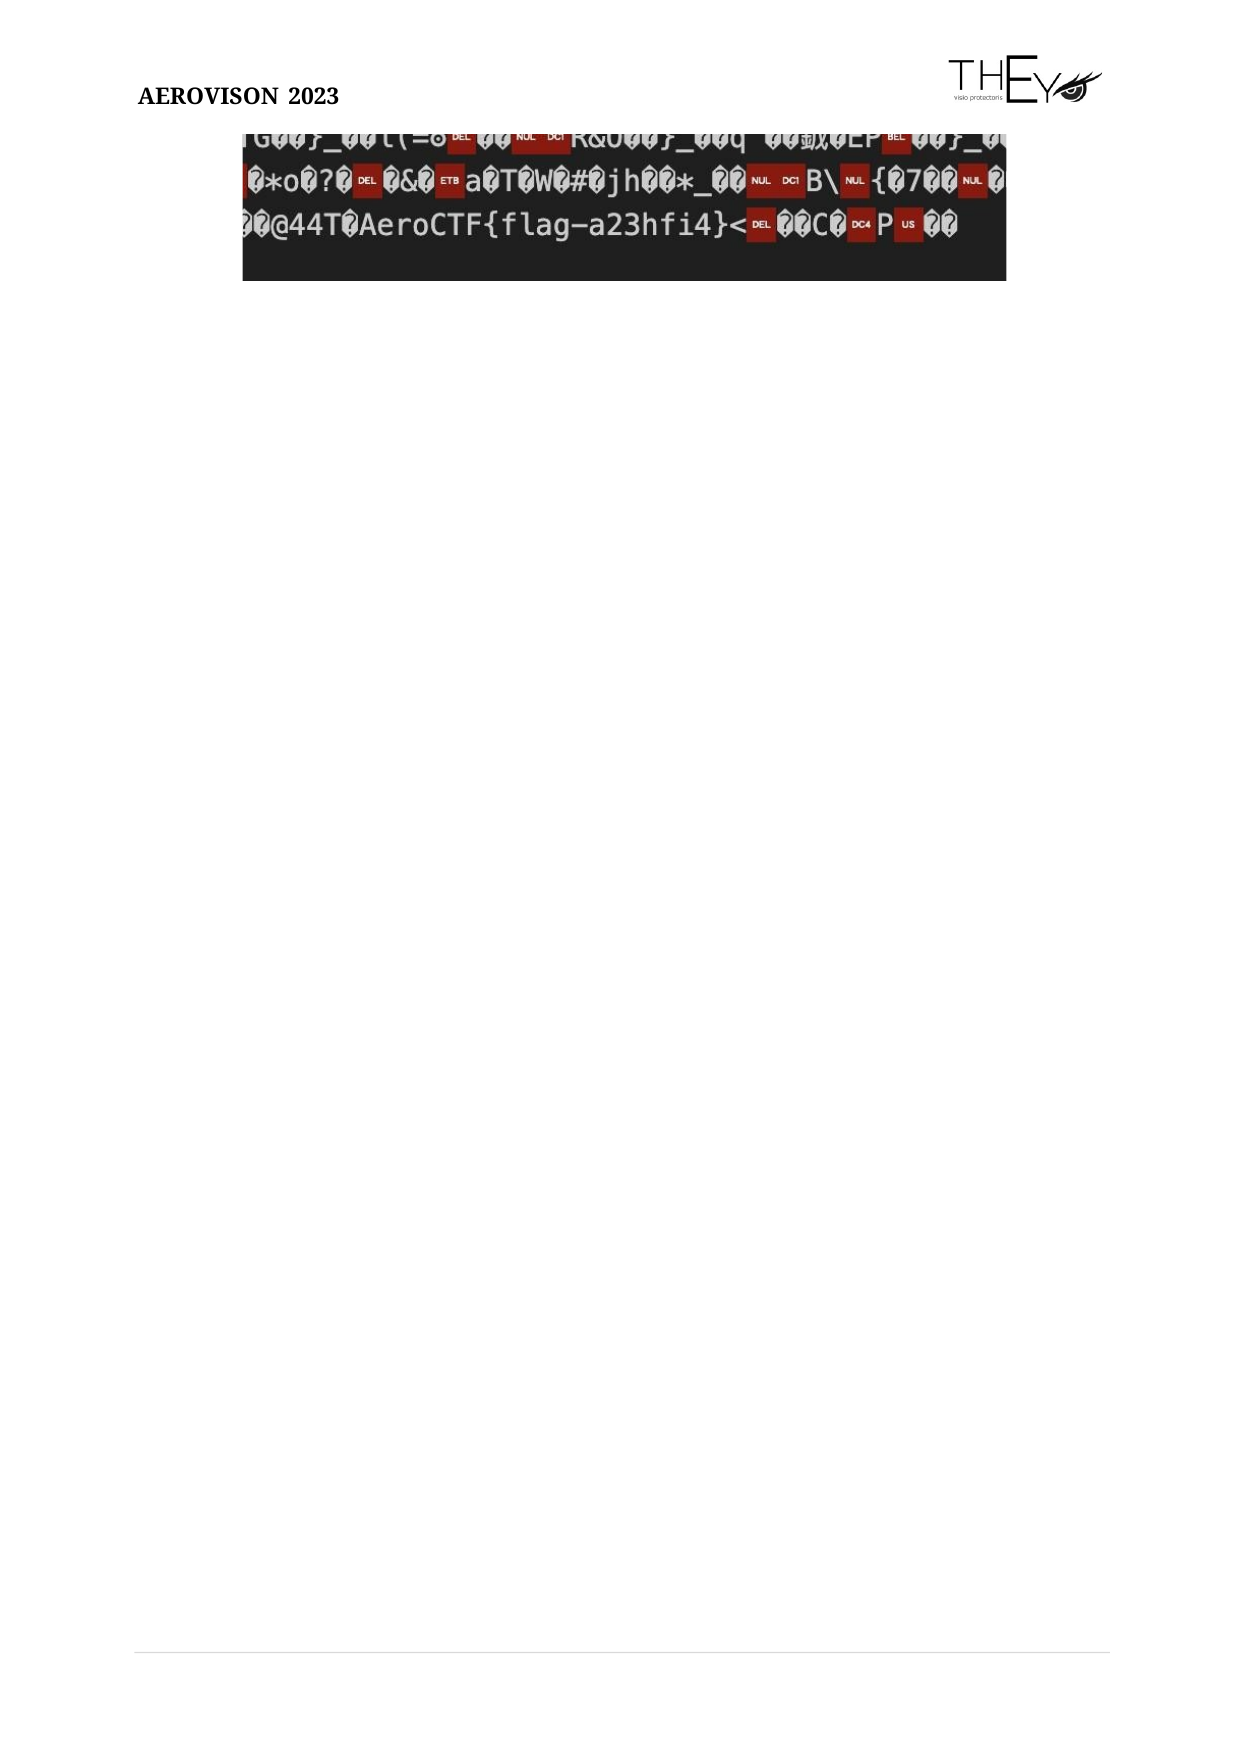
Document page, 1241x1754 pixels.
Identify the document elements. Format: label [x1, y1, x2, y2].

picture [242, 134, 1007, 281]
picture [948, 55, 1103, 103]
